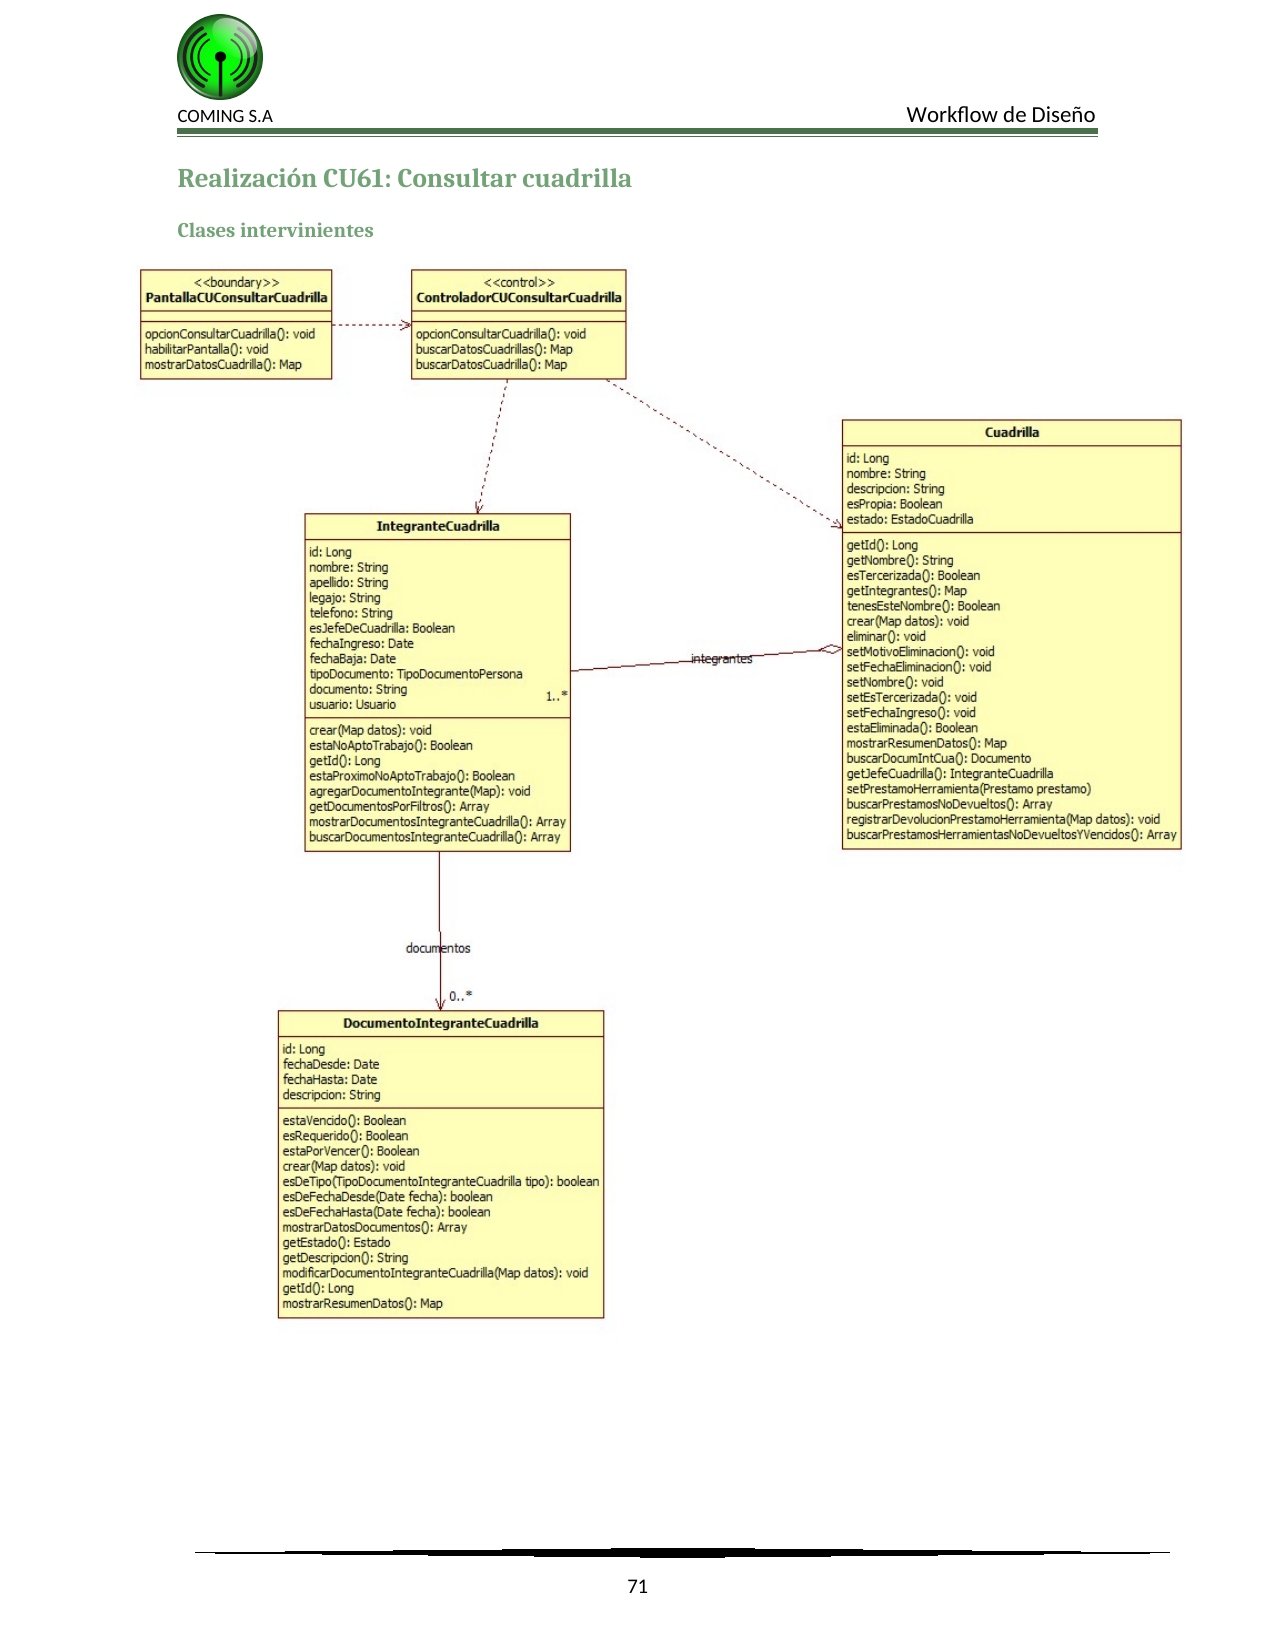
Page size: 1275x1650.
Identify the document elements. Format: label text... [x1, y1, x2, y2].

picture [118, 246, 1204, 1342]
picture [177, 14, 263, 100]
subtitle Clases intervinientes [177, 219, 1098, 243]
subtitle Realización CU61: Consultar cuadrilla [177, 163, 1098, 194]
